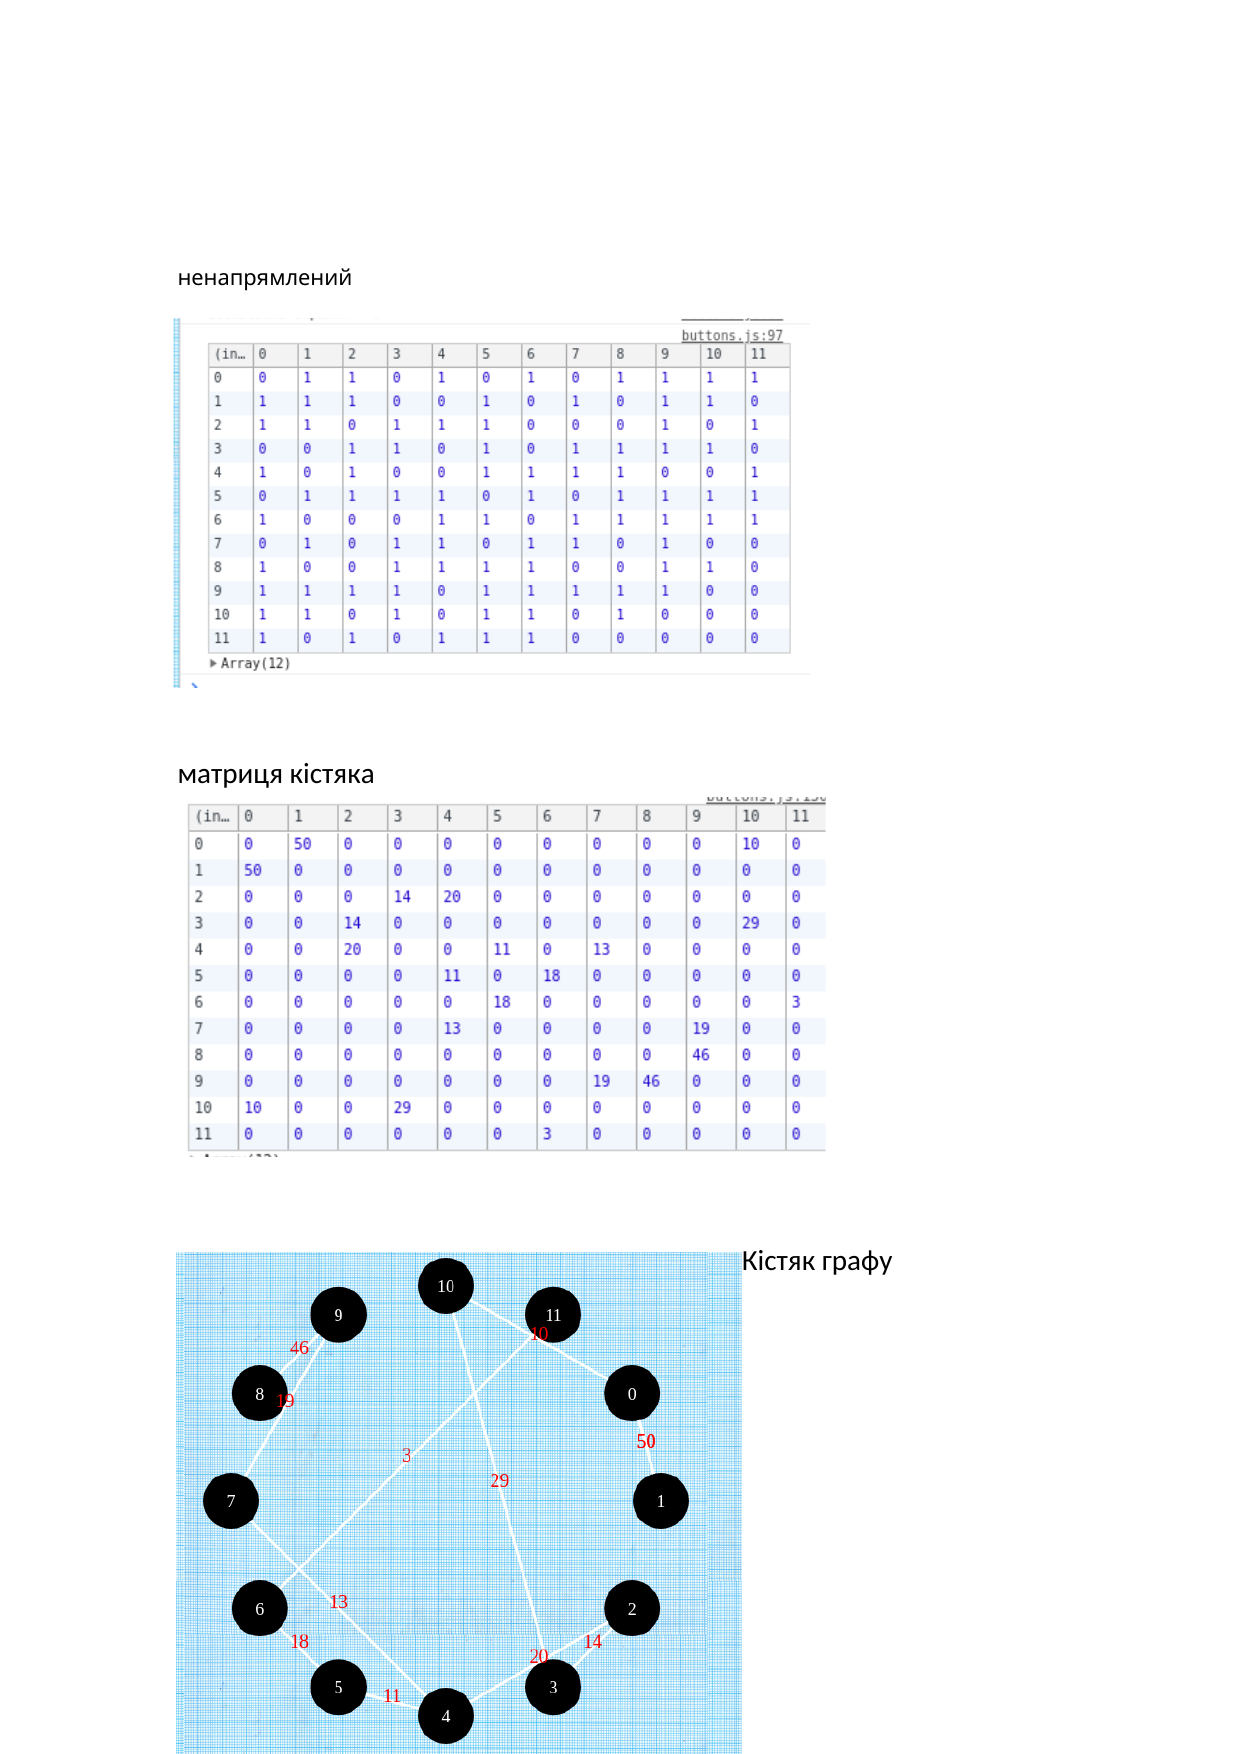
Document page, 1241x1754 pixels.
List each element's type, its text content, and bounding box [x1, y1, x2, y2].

text матриця кістяка [177, 755, 1152, 791]
picture [173, 318, 810, 688]
picture [176, 1252, 742, 1754]
picture [171, 797, 826, 1157]
text ненапрямлений [177, 262, 1152, 292]
text Кістяк графу [177, 1242, 1152, 1277]
